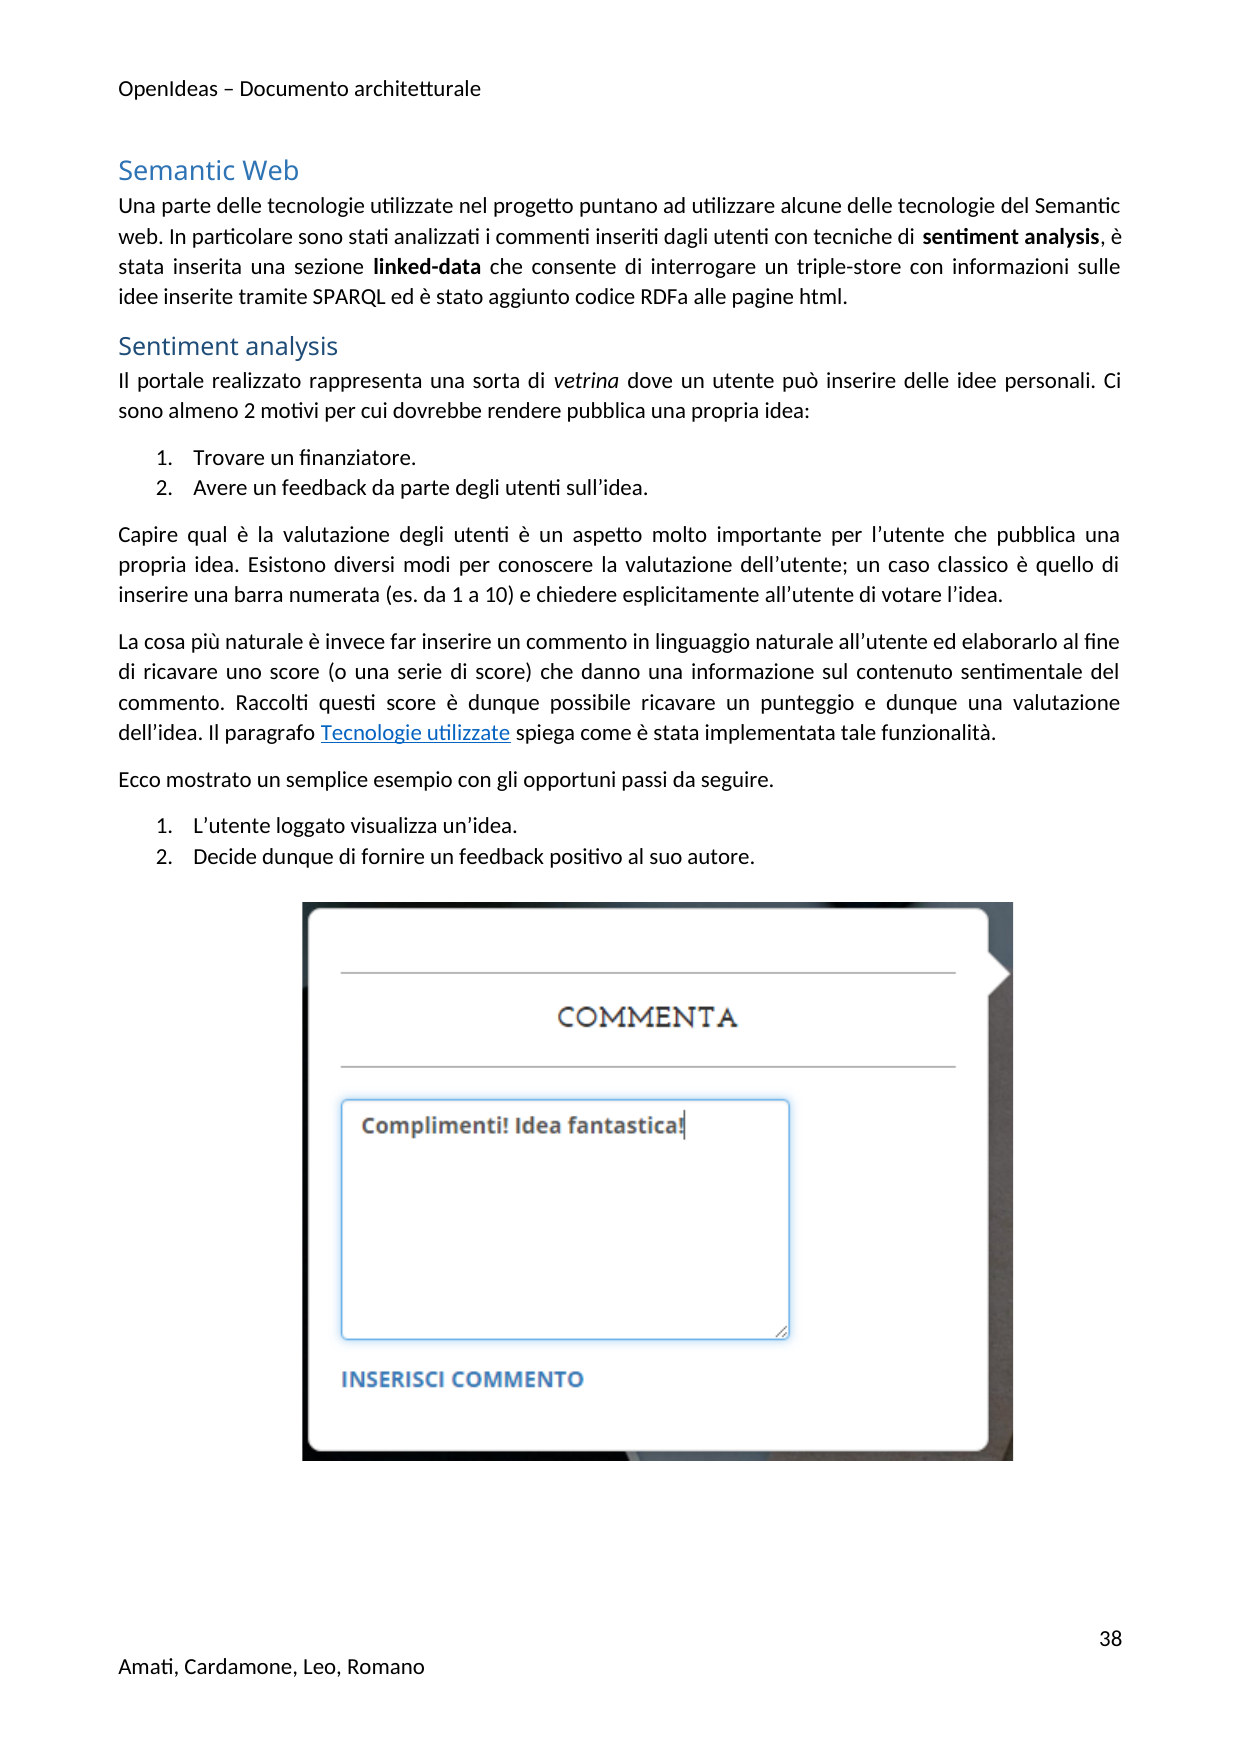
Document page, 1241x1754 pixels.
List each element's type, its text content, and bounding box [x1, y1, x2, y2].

text Capire qual è la valutazione degli utenti è un aspetto molto importante per l’utente che pubblica una propria idea. Esistono diversi modi per conoscere la valutazione dell’utente; un caso classico è quello di inserire una barra numerata (es. da 1 a 10) e chiedere esplicitamente all’utente di votare l’idea. [118, 520, 1122, 608]
text Una parte delle tecnologie utilizzate nel progetto puntano ad utilizzare alcune delle tecnologie del Semantic web. In particolare sono stati analizzati i commenti inseriti dagli utenti con tecniche di sentiment analysis, è stata inserita una sezione linked-data che consente di interrogare un triple-store con informazioni sulle idee inserite tramite SPARQL ed è stato aggiunto codice RDFa alle pagine html. [118, 192, 1122, 310]
list Avere un feedback da parte degli utenti sull’idea. [156, 473, 1122, 501]
text Ecco mostrato un semplice esempio con gli opportuni passi da seguire. [118, 765, 1122, 793]
text La cosa più naturale è invece far inserire un commento in linguaggio naturale all’utente ed elaborarlo al fine di ricavare uno score (o una serie di score) che danno una informazione sul contenuto sentimentale del commento. Raccolti questi score è dunque possibile ricavare un punteggio e dunque una valutazione dell’idea. Il paragrafo Tecnologie utilizzate spiega come è stata implementata tale funzionalità. [118, 627, 1122, 746]
text Il portale realizzato rappresenta una sorta di vetrina dove un utente può inserire delle idee personali. Ci sono almeno 2 motivi per cui dovrebbe rendere pubblica una propria idea: [118, 366, 1122, 424]
picture [302, 902, 1014, 1461]
list Decide dunque di fornire un feedback positivo al suo autore. [156, 842, 1122, 870]
list Trovare un finanziatore. [156, 443, 1122, 471]
list L’utente loggato visualizza un’idea. [156, 812, 1122, 840]
subtitle Semantic Web [118, 152, 1122, 189]
subtitle Sentiment analysis [118, 329, 1122, 363]
